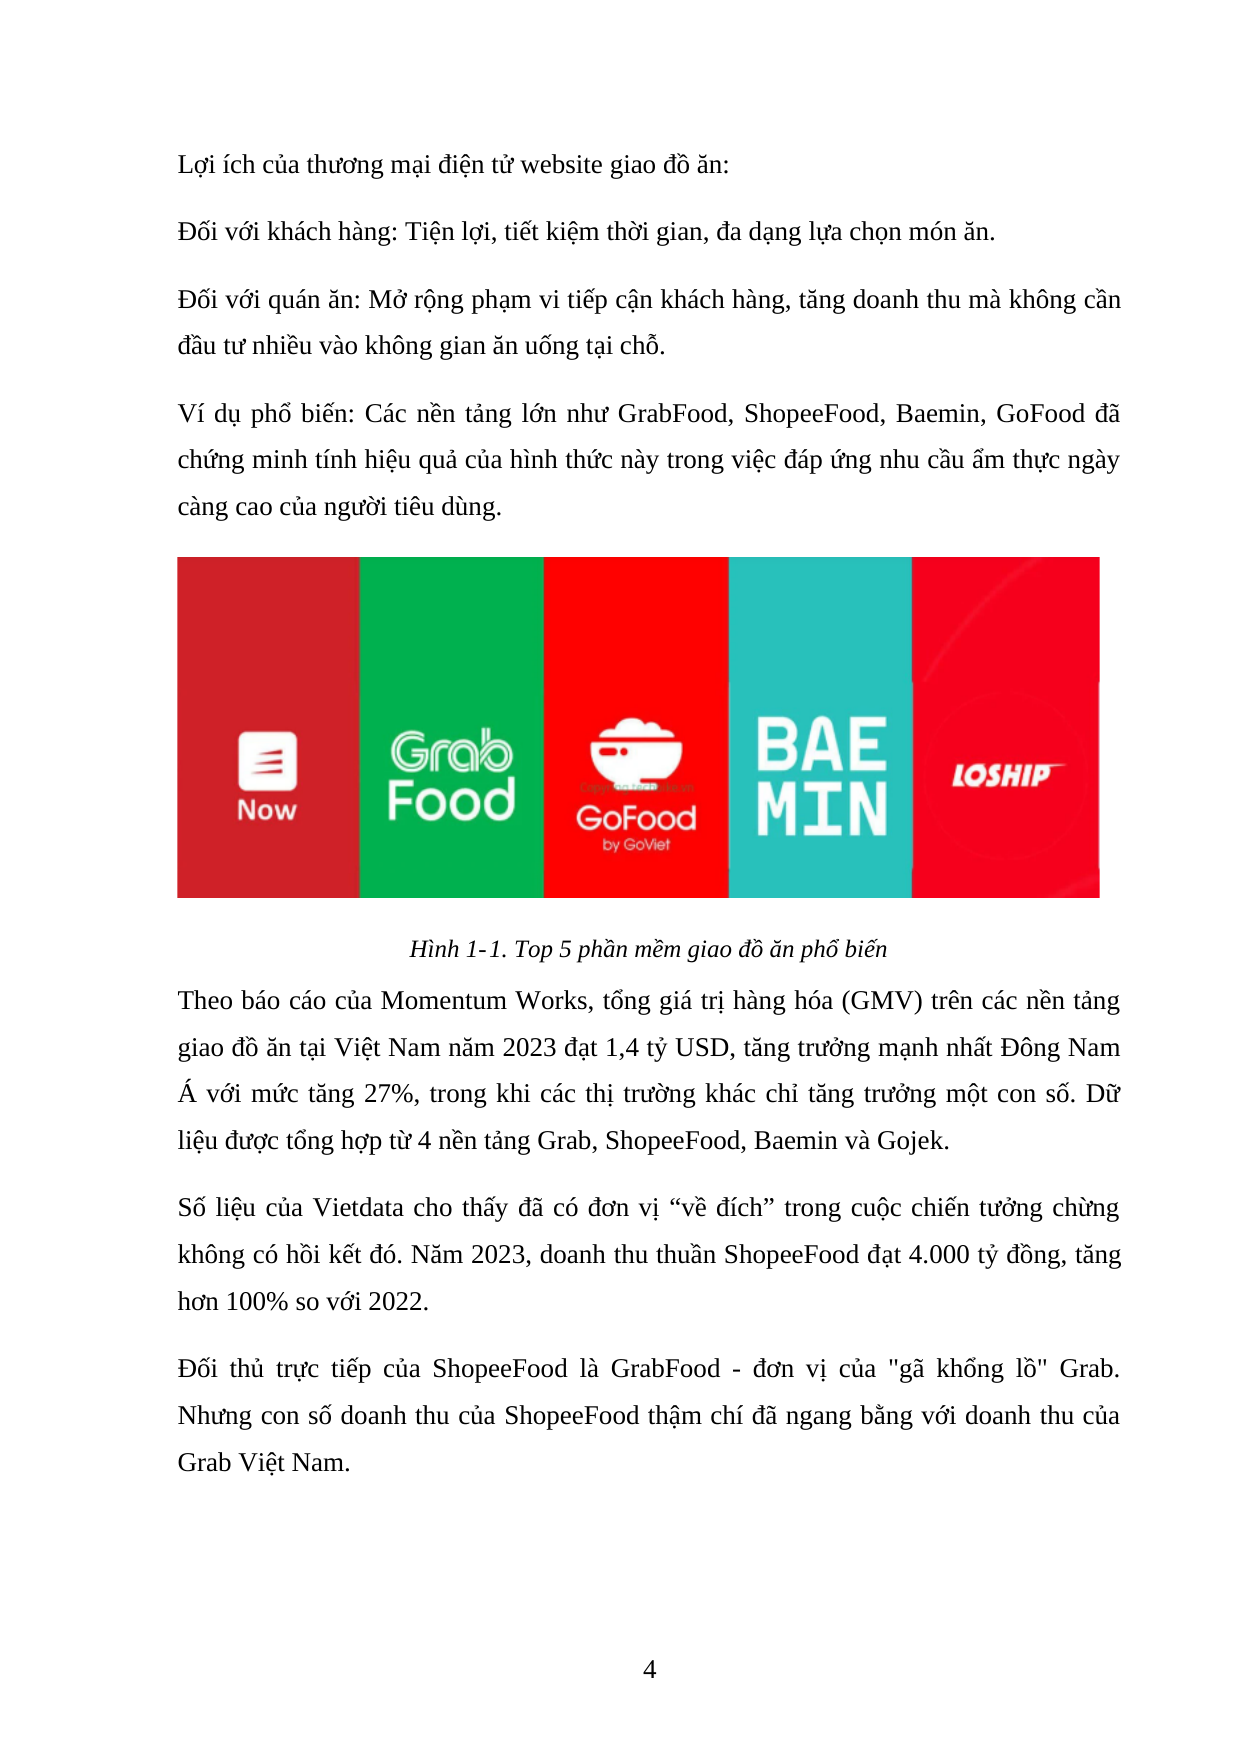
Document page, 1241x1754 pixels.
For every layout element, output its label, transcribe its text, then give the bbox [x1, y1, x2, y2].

text Đối với quán ăn: Mở rộng phạm vi tiếp cận khách hàng, tăng doanh thu mà không cần đầu tư nhiều vào không gian ăn uống tại chỗ. [177, 283, 1122, 361]
text Đối thủ trực tiếp của ShopeeFood là GrabFood - đơn vị của "gã khổng lồ" Grab. Nhưng con số doanh thu của ShopeeFood thậm chí đã ngang bằng với doanh thu của Grab Việt Nam. [177, 1352, 1122, 1477]
picture [177, 557, 1100, 898]
text Ví dụ phổ biến: Các nền tảng lớn như GrabFood, ShopeeFood, Baemin, GoFood đã chứng minh tính hiệu quả của hình thức này trong việc đáp ứng nhu cầu ẩm thực ngày càng cao của người tiêu dùng. [177, 397, 1122, 521]
text Lợi ích của thương mại điện tử website giao đồ ăn: [177, 148, 1122, 179]
text Đối với khách hàng: Tiện lợi, tiết kiệm thời gian, đa dạng lựa chọn món ăn. [177, 215, 1122, 246]
text Theo báo cáo của Momentum Works, tổng giá trị hàng hóa (GMV) trên các nền tảng giao đồ ăn tại Việt Nam năm 2023 đạt 1,4 tỷ USD, tăng trưởng mạnh nhất Đông Nam Á với mức tăng 27%, trong khi các thị trường khác chỉ tăng trưởng một con số. Dữ liệu được tổng hợp từ 4 nền tảng Grab, ShopeeFood, Baemin và Gojek. [177, 984, 1122, 1155]
text Số liệu của Vietdata cho thấy đã có đơn vị “về đích” trong cuộc chiến tưởng chừng không có hồi kết đó. Năm 2023, doanh thu thuần ShopeeFood đạt 4.000 tỷ đồng, tăng hơn 100% so với 2022. [177, 1191, 1122, 1316]
